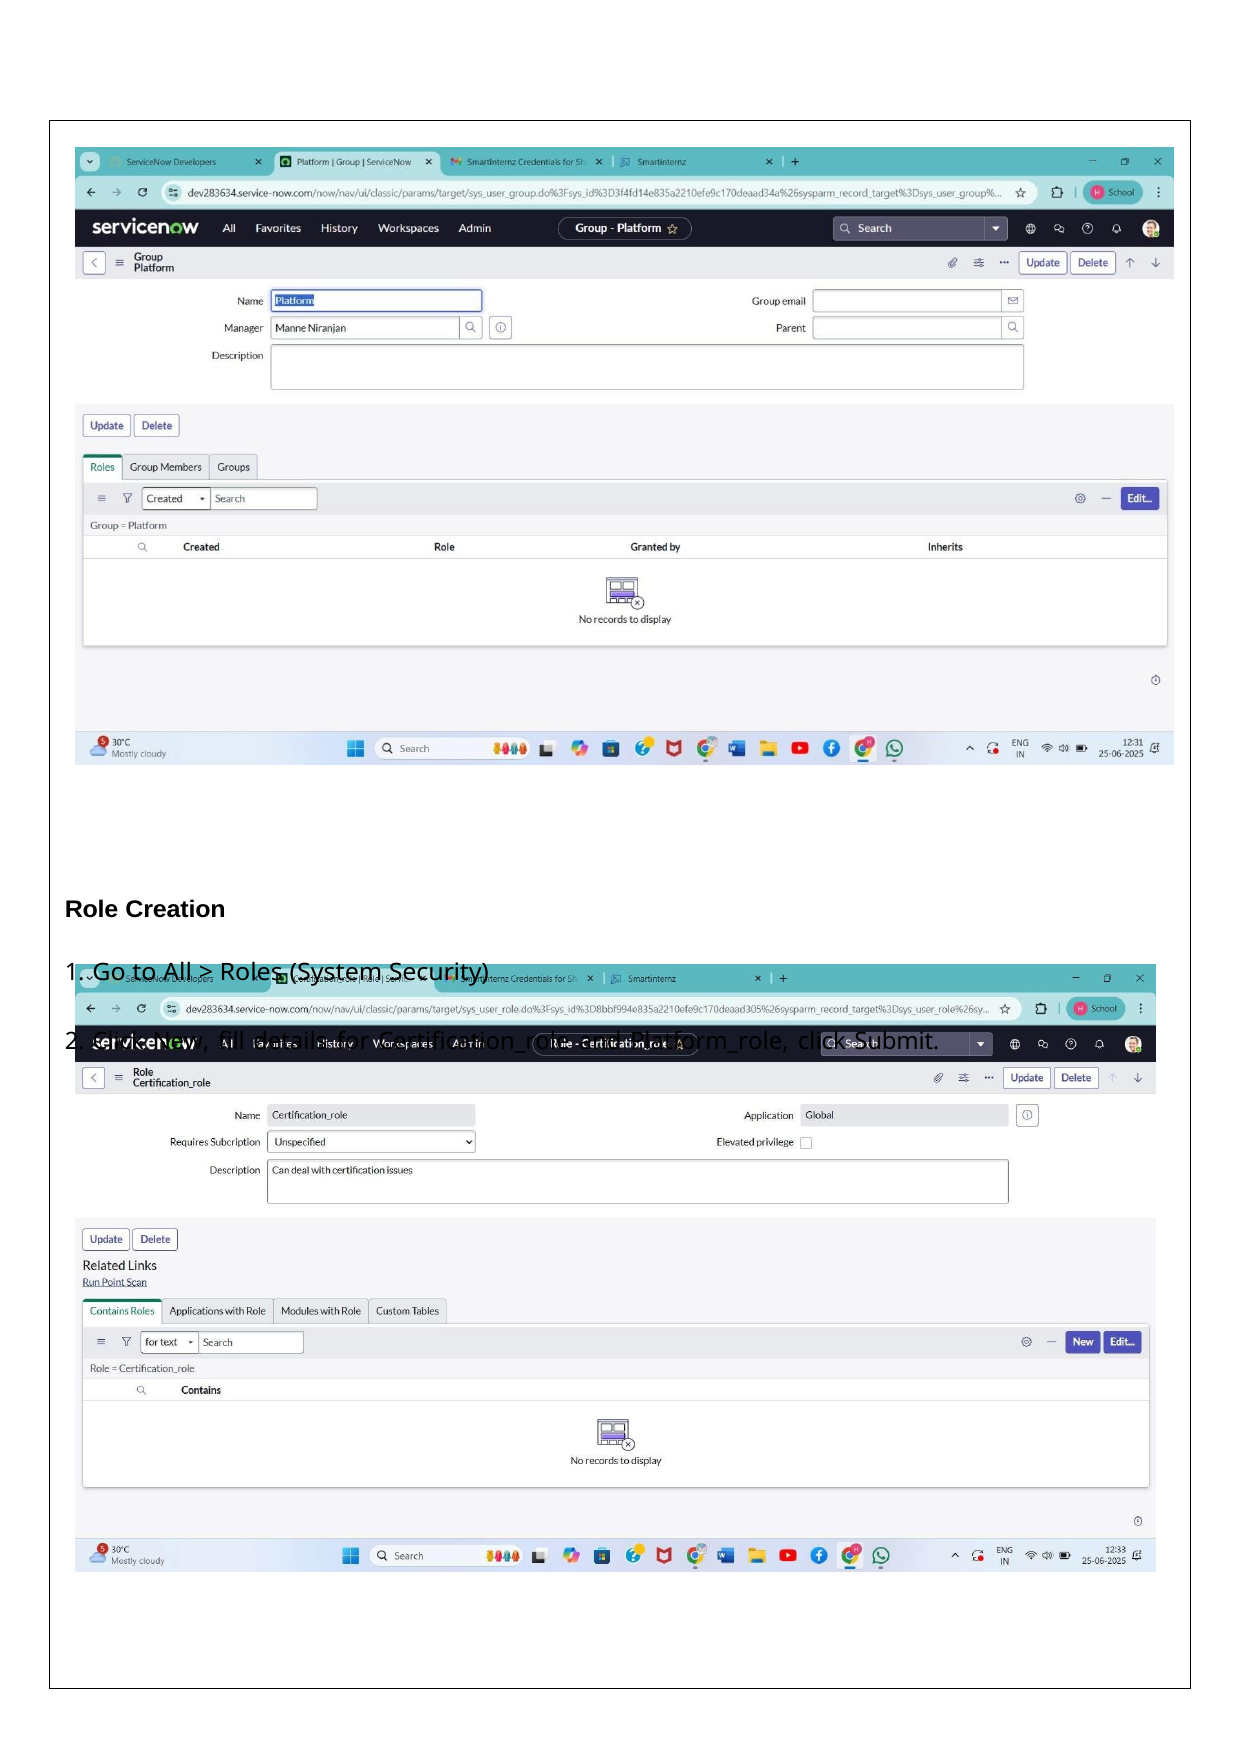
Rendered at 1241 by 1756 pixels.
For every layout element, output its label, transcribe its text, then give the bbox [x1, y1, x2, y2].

picture [75, 987, 1156, 1024]
picture [75, 1057, 1156, 1572]
picture [75, 147, 1174, 765]
subtitle Role Creation [64, 895, 1181, 923]
list Go to All > Roles (System Security) [64, 955, 1181, 987]
list Click New, fill details for Certification_role and Platform_role, click Submit. [64, 1024, 1181, 1057]
